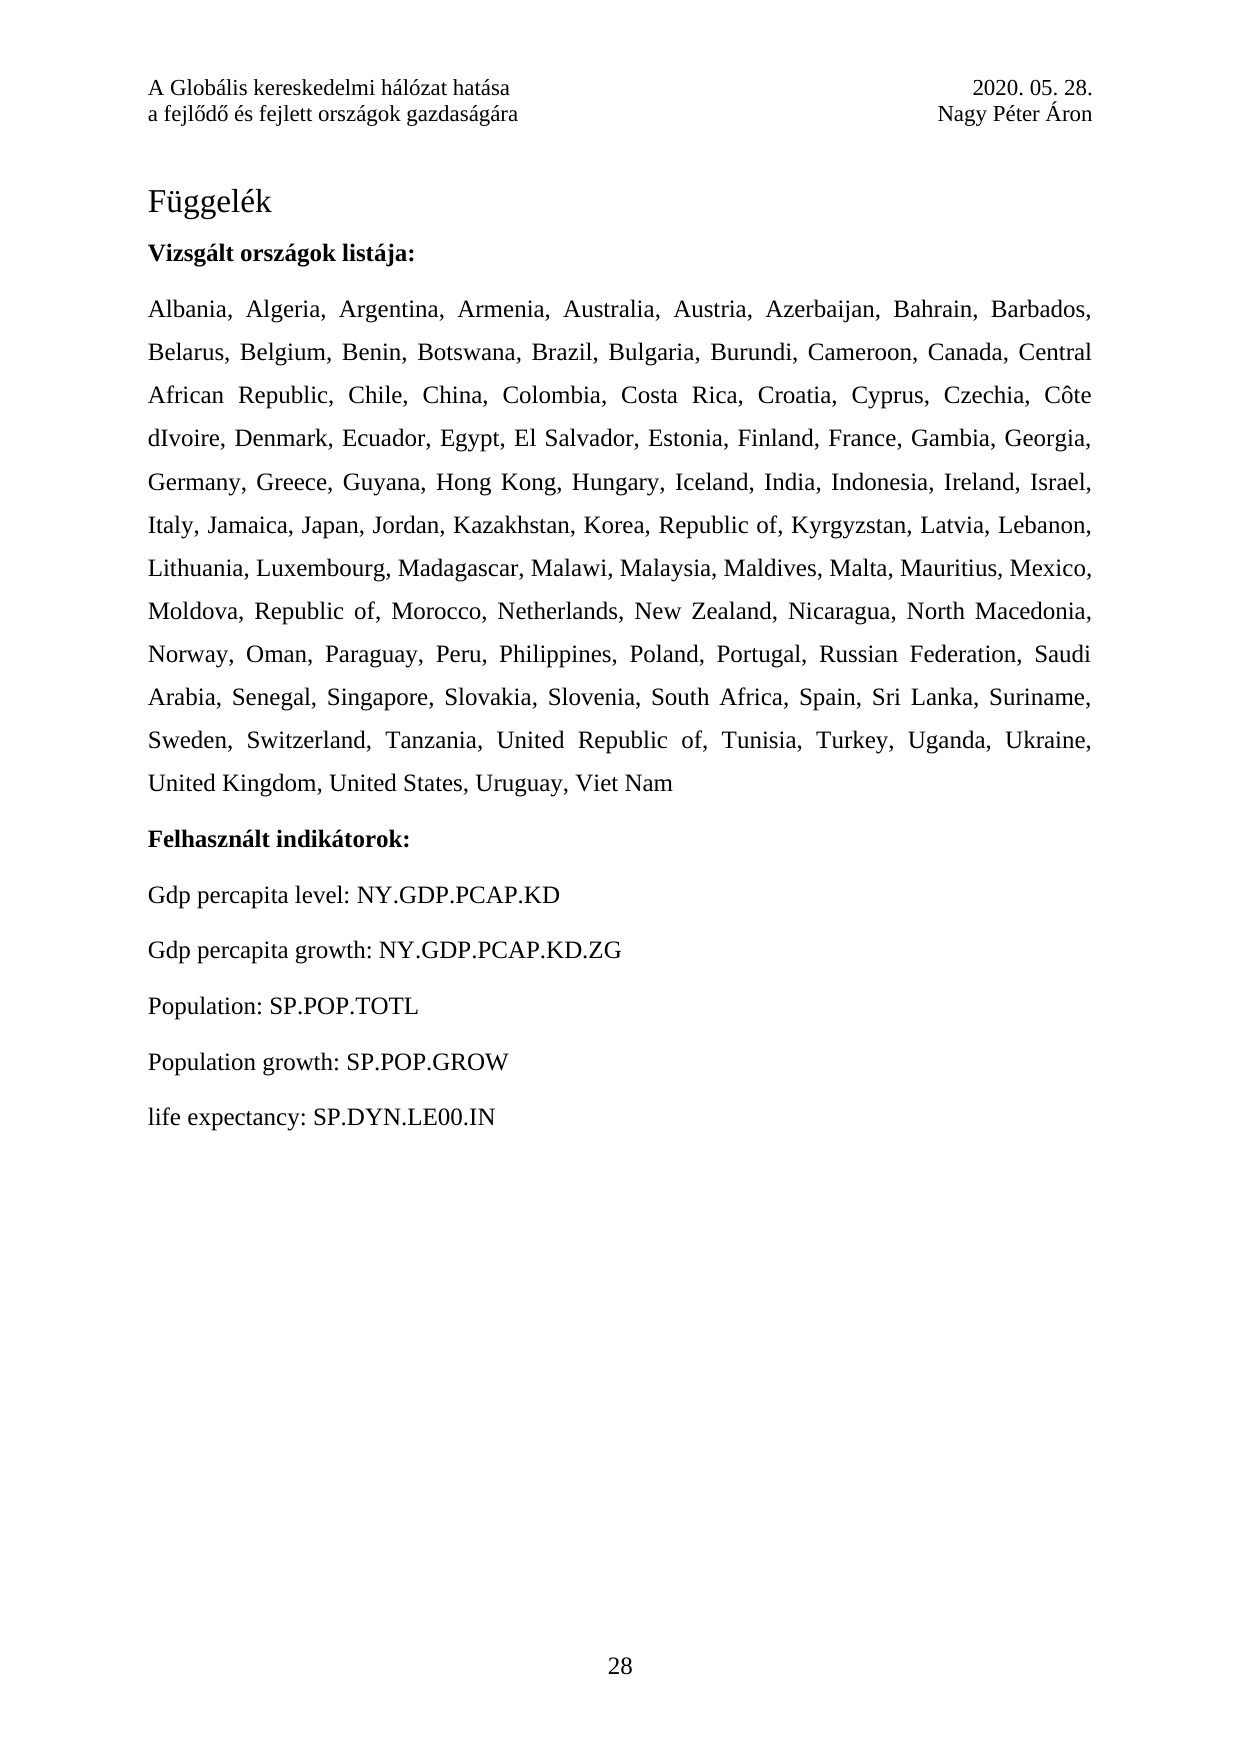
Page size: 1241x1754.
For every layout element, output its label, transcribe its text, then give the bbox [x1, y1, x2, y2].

subtitle Vizsgált országok listája: [148, 238, 1093, 267]
subtitle Függelék [148, 181, 1093, 219]
text Population growth: SP.POP.GROW [148, 1047, 1093, 1075]
text Population: SP.POP.TOTL [148, 991, 1093, 1020]
text Albania, Algeria, Argentina, Armenia, Australia, Austria, Azerbaijan, Bahrain, Barbados, Belarus, Belgium, Benin, Botswana, Brazil, Bulgaria, Burundi, Cameroon, Canada, Central African Republic, Chile, China, Colombia, Costa Rica, Croatia, Cyprus, Czechia, Côte dIvoire, Denmark, Ecuador, Egypt, El Salvador, Estonia, Finland, France, Gambia, Georgia, Germany, Greece, Guyana, Hong Kong, Hungary, Iceland, India, Indonesia, Ireland, Israel, Italy, Jamaica, Japan, Jordan, Kazakhstan, Korea, Republic of, Kyrgyzstan, Latvia, Lebanon, Lithuania, Luxembourg, Madagascar, Malawi, Malaysia, Maldives, Malta, Mauritius, Mexico, Moldova, Republic of, Morocco, Netherlands, New Zealand, Nicaragua, North Macedonia, Norway, Oman, Paraguay, Peru, Philippines, Poland, Portugal, Russian Federation, Saudi Arabia, Senegal, Singapore, Slovakia, Slovenia, South Africa, Spain, Sri Lanka, Suriname, Sweden, Switzerland, Tanzania, United Republic of, Tunisia, Turkey, Uganda, Ukraine, United Kingdom, United States, Uruguay, Viet Nam [148, 294, 1093, 797]
subtitle Felhasznált indikátorok: [148, 824, 1093, 853]
text life expectancy: SP.DYN.LE00.IN [148, 1102, 1093, 1131]
text Gdp percapita growth: NY.GDP.PCAP.KD.ZG [148, 935, 1093, 964]
text Gdp percapita level: NY.GDP.PCAP.KD [148, 880, 1093, 908]
